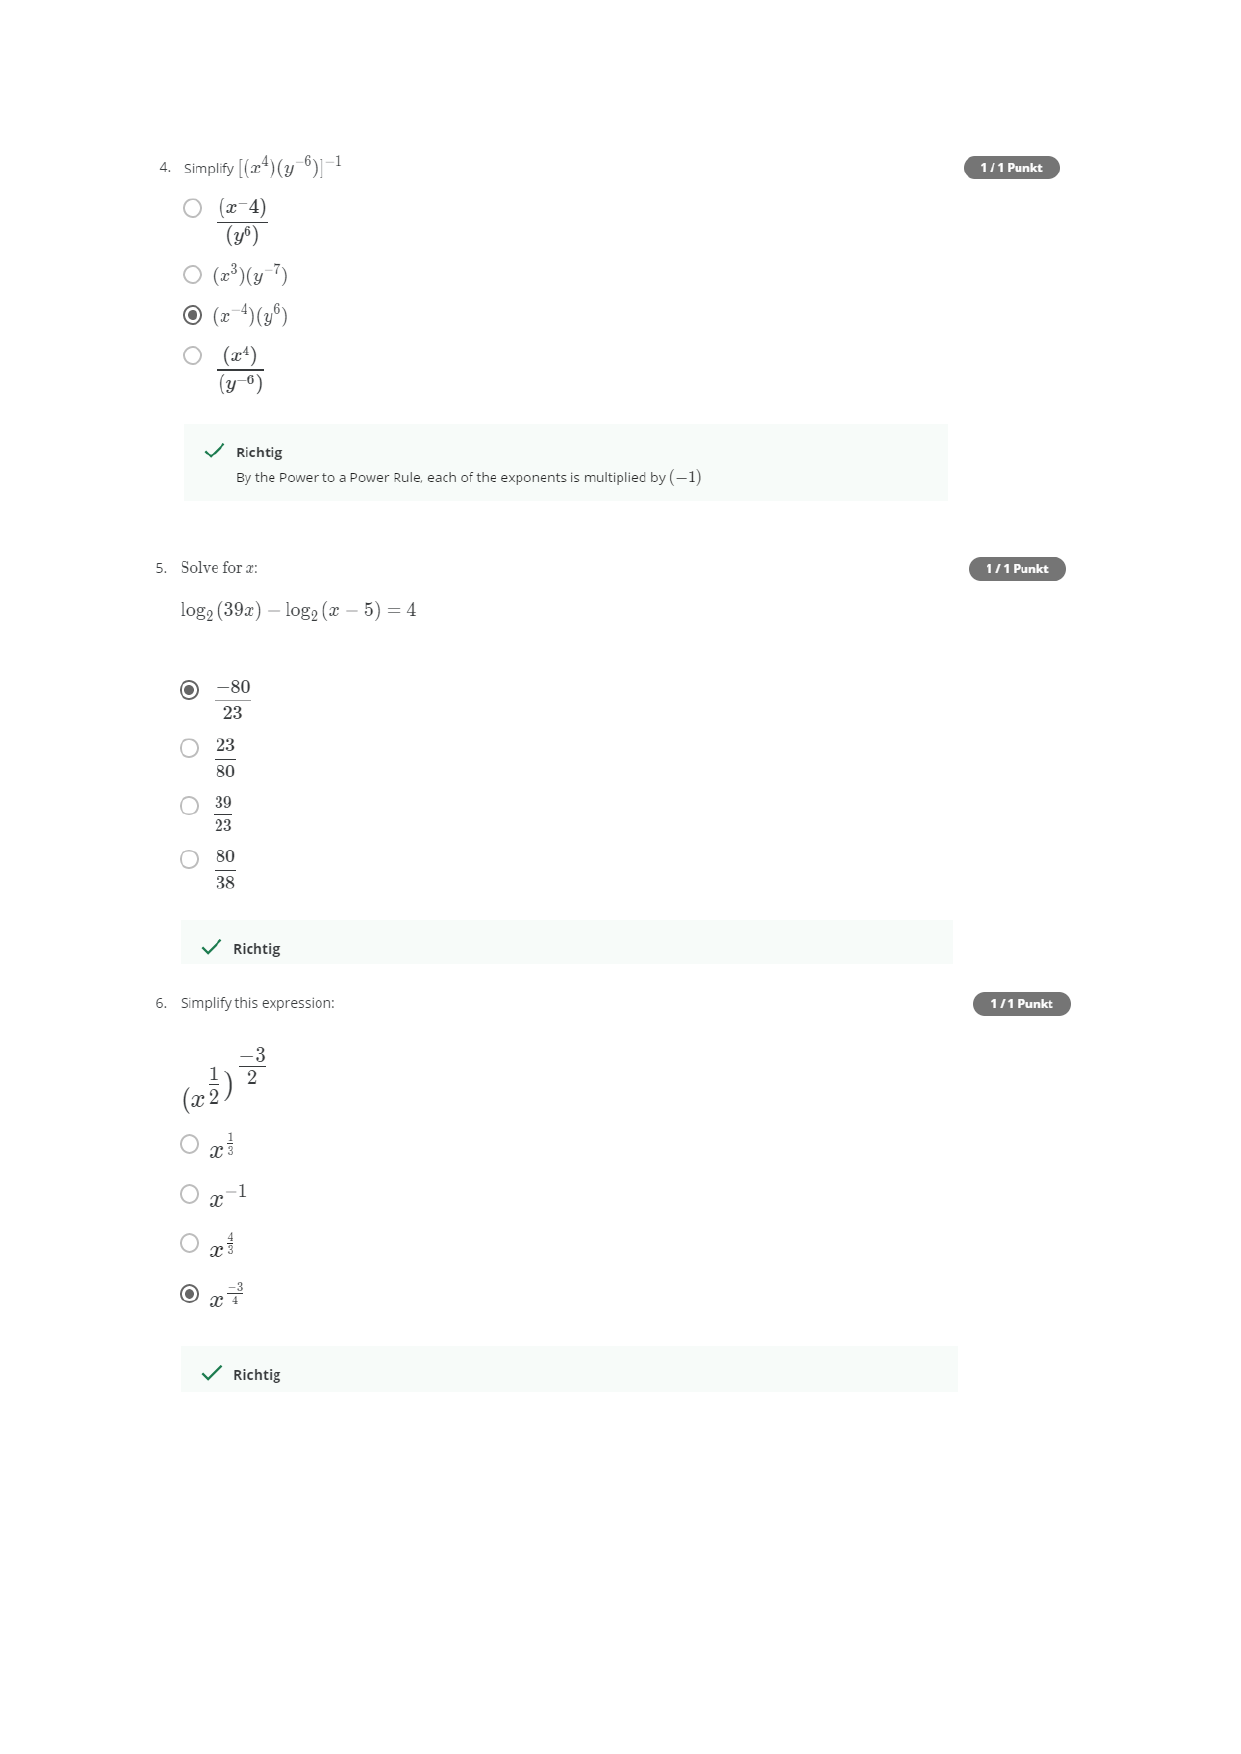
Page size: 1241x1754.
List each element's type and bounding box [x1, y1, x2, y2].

picture [147, 147, 1093, 532]
picture [147, 982, 1093, 1392]
picture [147, 550, 1093, 964]
